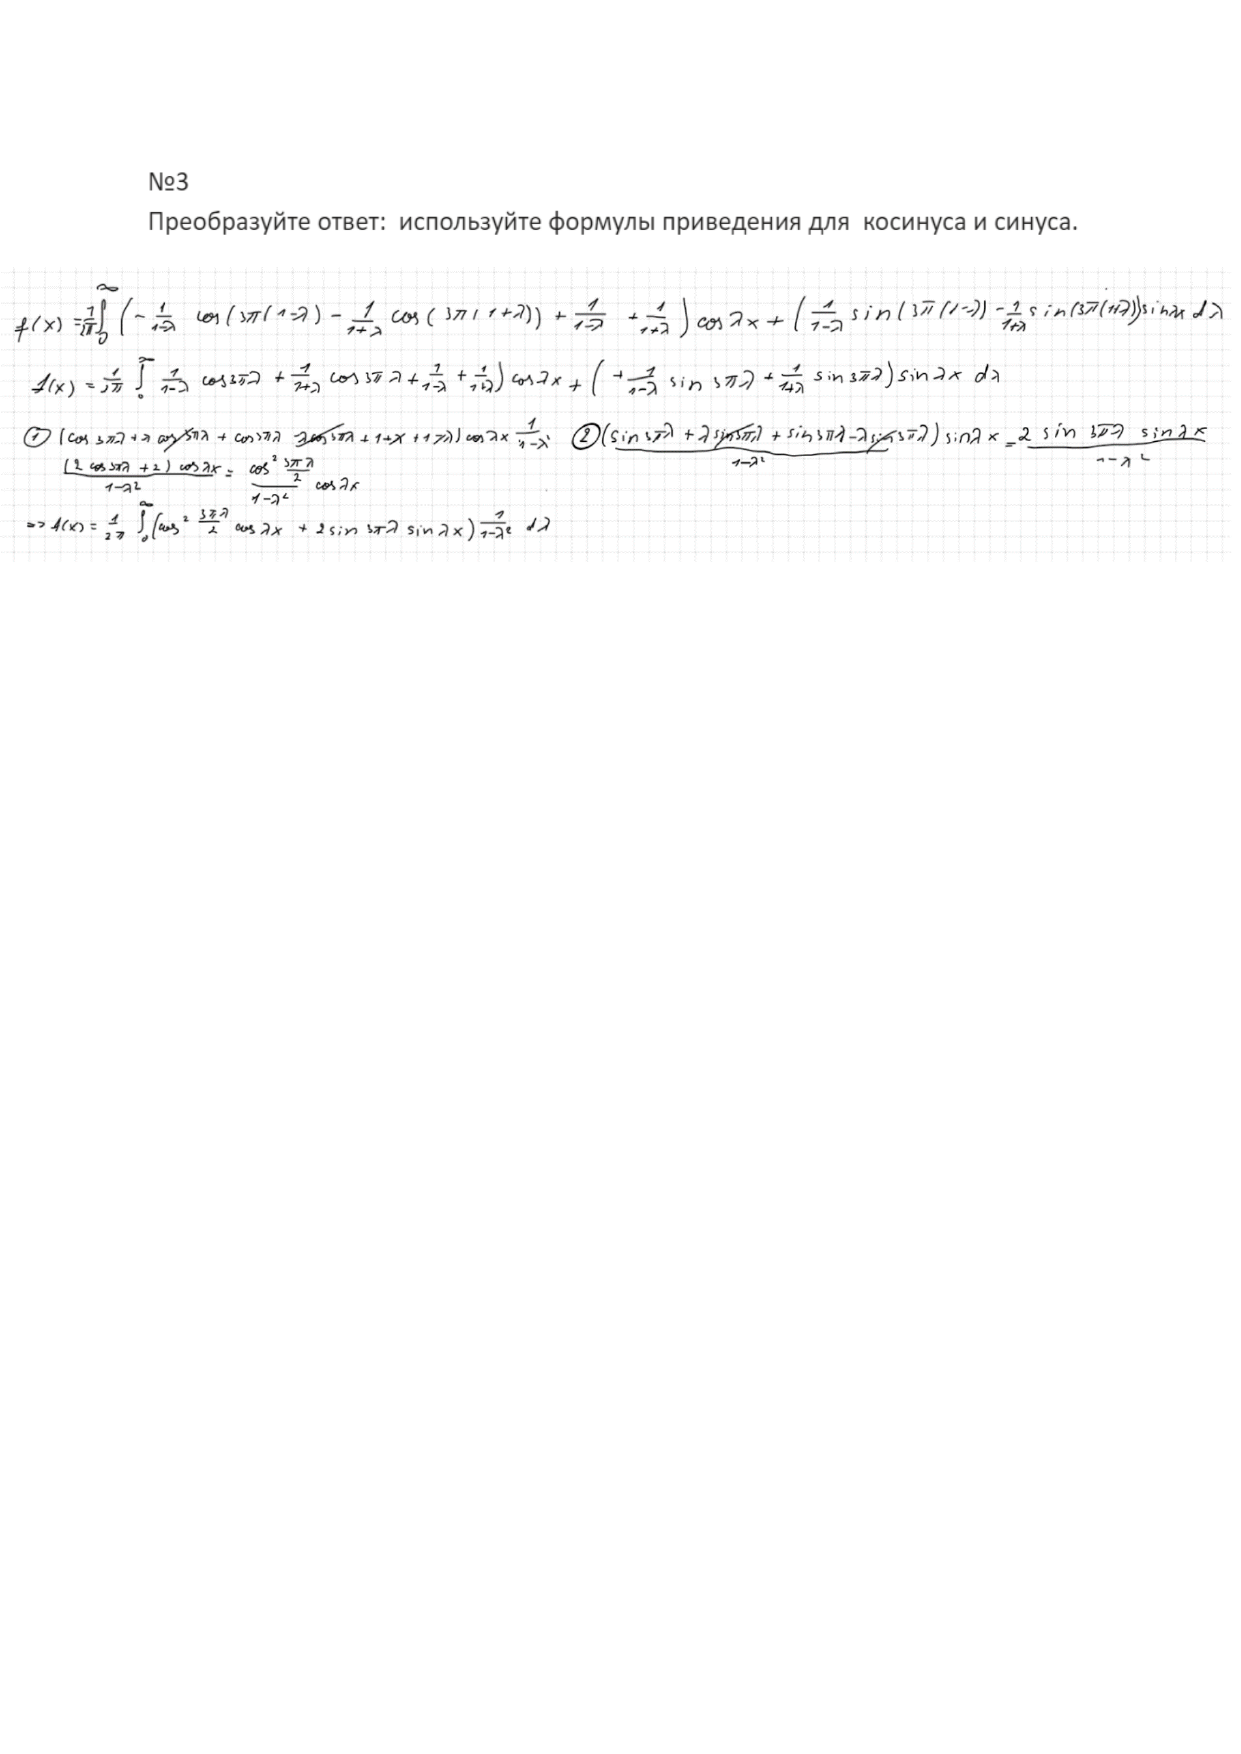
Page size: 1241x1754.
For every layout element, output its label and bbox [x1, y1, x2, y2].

picture [0, 266, 1232, 562]
picture [132, 157, 1108, 254]
